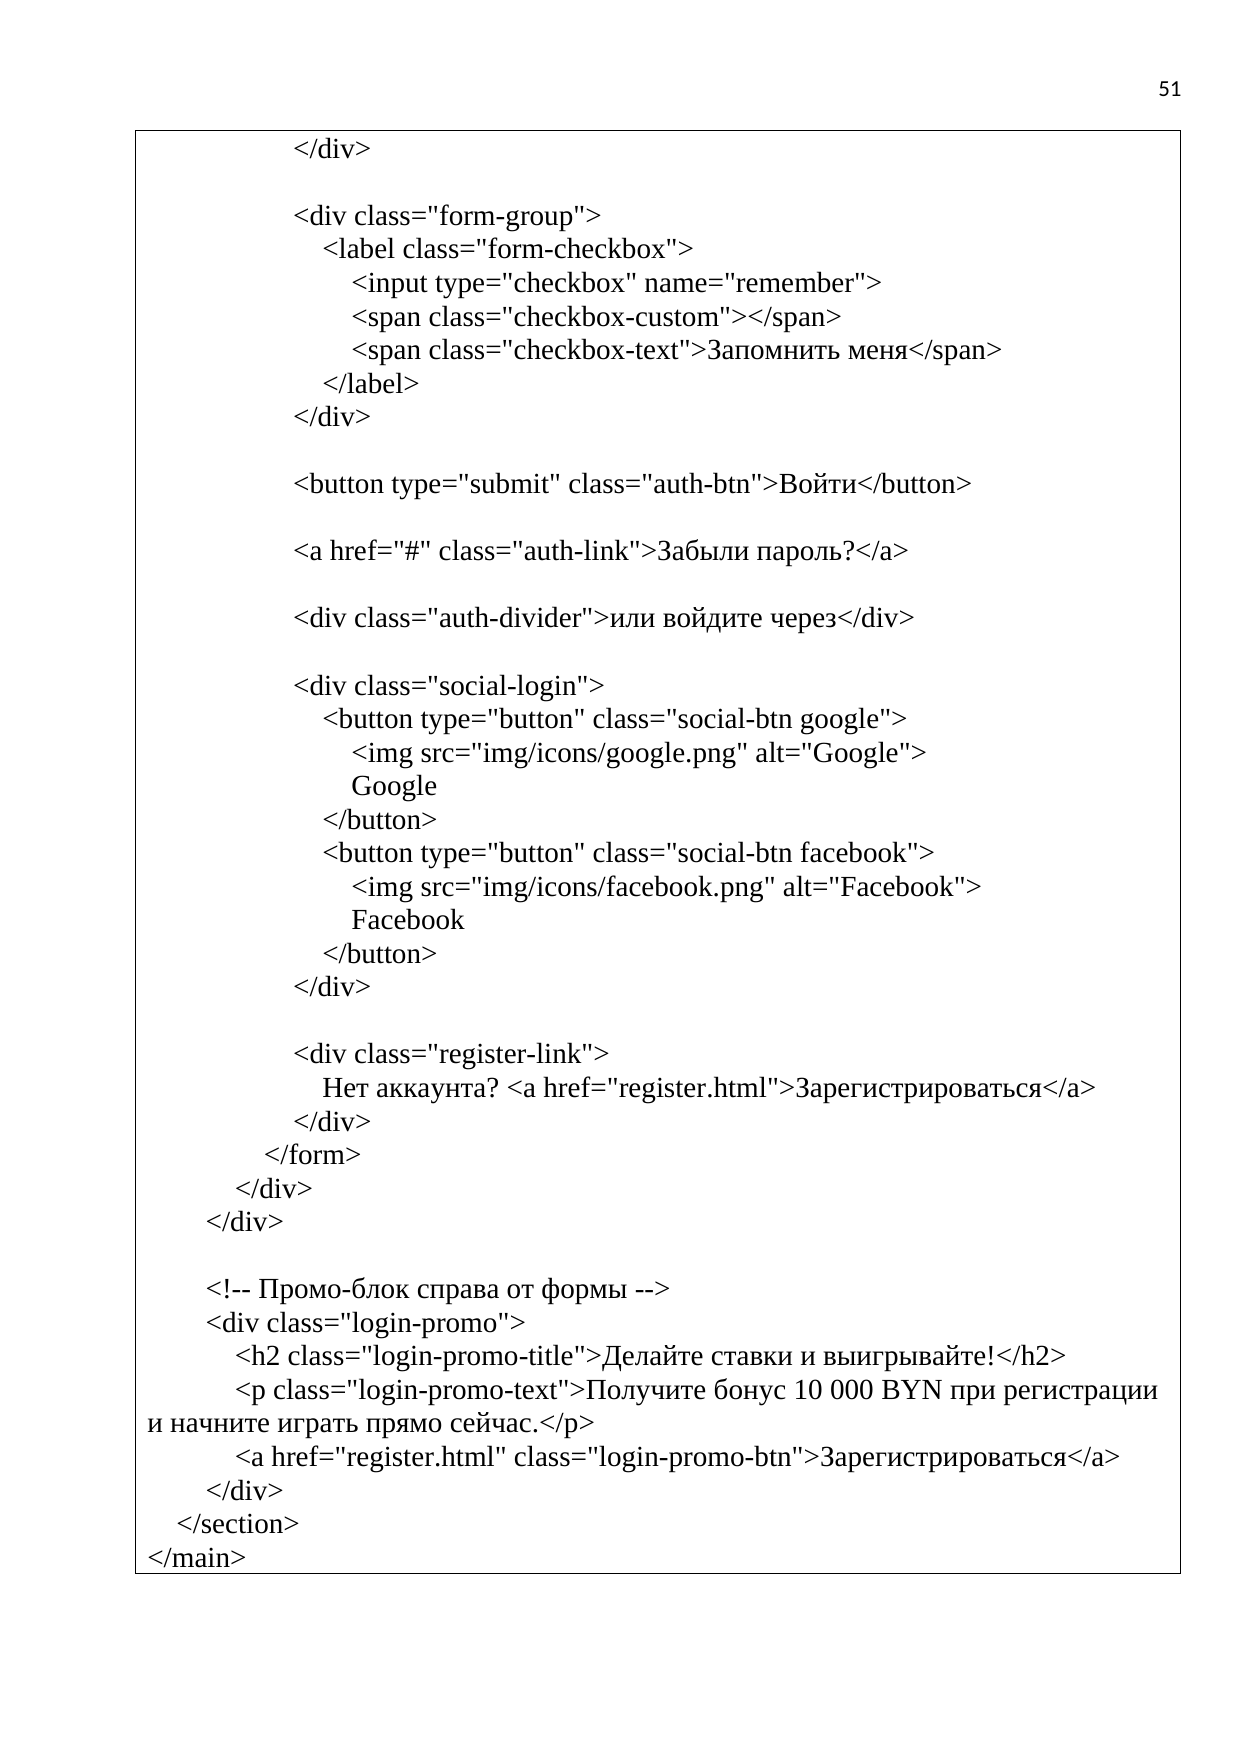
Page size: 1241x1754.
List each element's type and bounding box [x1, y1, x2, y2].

table_header [136, 131, 1180, 1573]
